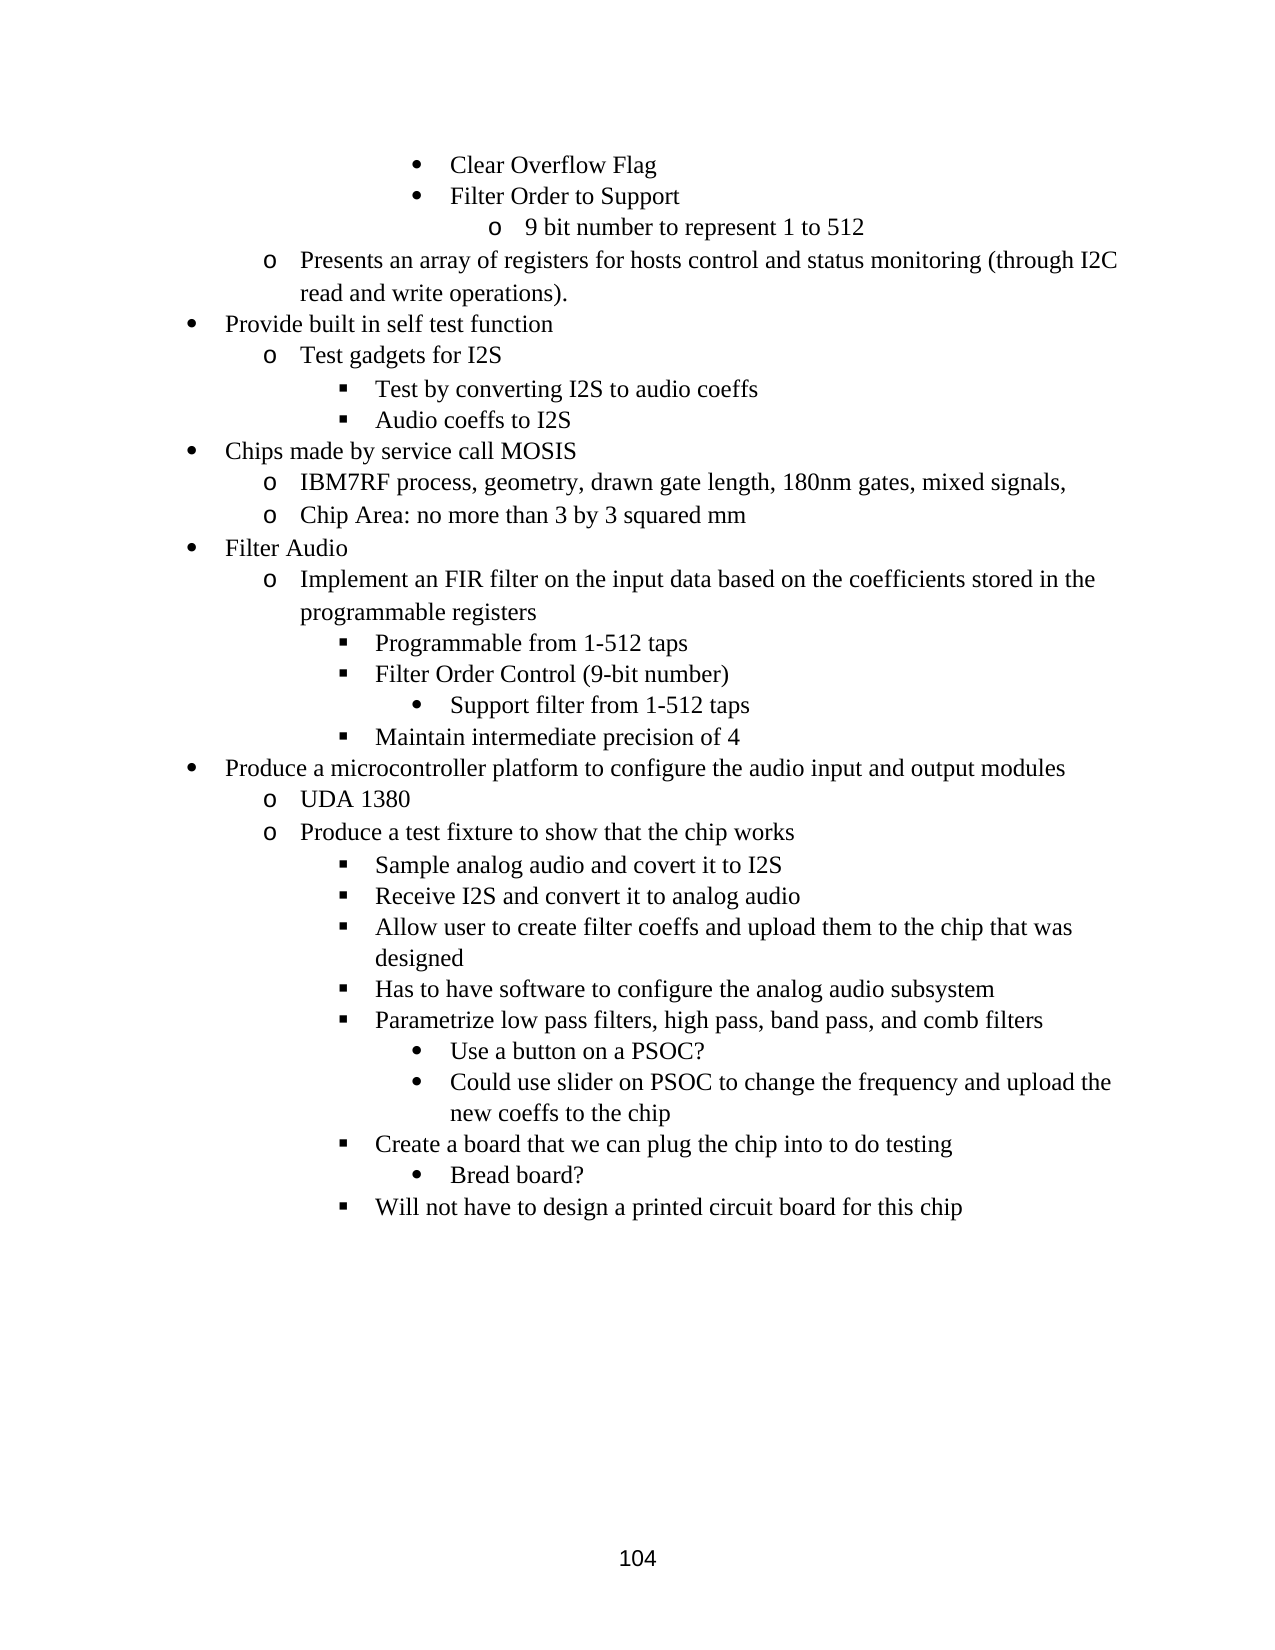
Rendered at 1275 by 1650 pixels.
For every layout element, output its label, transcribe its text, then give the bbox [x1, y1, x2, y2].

list Audio coeffs to I2S [337, 405, 1125, 433]
list UDA 1380 [262, 784, 1125, 814]
list Test gadgets for I2S [262, 341, 1125, 371]
list Has to have software to configure the analog audio subsystem [337, 974, 1125, 1003]
list IBM7RF process, geometry, drawn gate length, 180nm gates, mixed signals, [262, 467, 1125, 498]
list Presents an array of registers for hosts control and status monitoring (through I2C read and write operations). [262, 245, 1125, 307]
list Support filter from 1-512 taps [412, 691, 1125, 719]
list Filter Audio [187, 533, 1125, 562]
list Programmable from 1-512 taps [337, 628, 1125, 657]
list Produce a test fixture to show that the chip works [262, 817, 1125, 848]
list Will not have to design a printed circuit board for this chip [337, 1192, 1125, 1220]
list Produce a microcontroller platform to configure the audio input and output modules [187, 753, 1125, 781]
list Allow user to create filter coeffs and upload them to the chip that was designed [337, 912, 1125, 972]
list Receive I2S and convert it to analog audio [337, 881, 1125, 910]
list Maintain intermediate precision of 4 [337, 722, 1125, 750]
list Create a board that we can plug the chip into to do testing [337, 1129, 1125, 1158]
list Sample analog audio and covert it to I2S [337, 850, 1125, 879]
list Use a button on a PSOC? [412, 1036, 1125, 1065]
list Parametrize low pass filters, high pass, band pass, and comb filters [337, 1005, 1125, 1034]
list Filter Order to Support [412, 181, 1125, 210]
list Could use slider on PSOC to change the frequency and upload the new coeffs to the chip [412, 1067, 1125, 1127]
list Bread board? [412, 1161, 1125, 1189]
list Test by converting I2S to audio coeffs [337, 374, 1125, 402]
list Chip Area: no more than 3 by 3 squared mm [262, 500, 1125, 531]
list Filter Order Control (9-bit number) [337, 659, 1125, 688]
list Chips made by service call MOSIS [187, 436, 1125, 464]
list 9 bit number to represent 1 to 512 [487, 212, 1125, 243]
list Clear Overflow Flag [412, 150, 1125, 179]
list Provide built in self test function [187, 309, 1125, 338]
list Implement an FIR filter on the input data based on the coefficients stored in the programmable registers [262, 564, 1125, 626]
